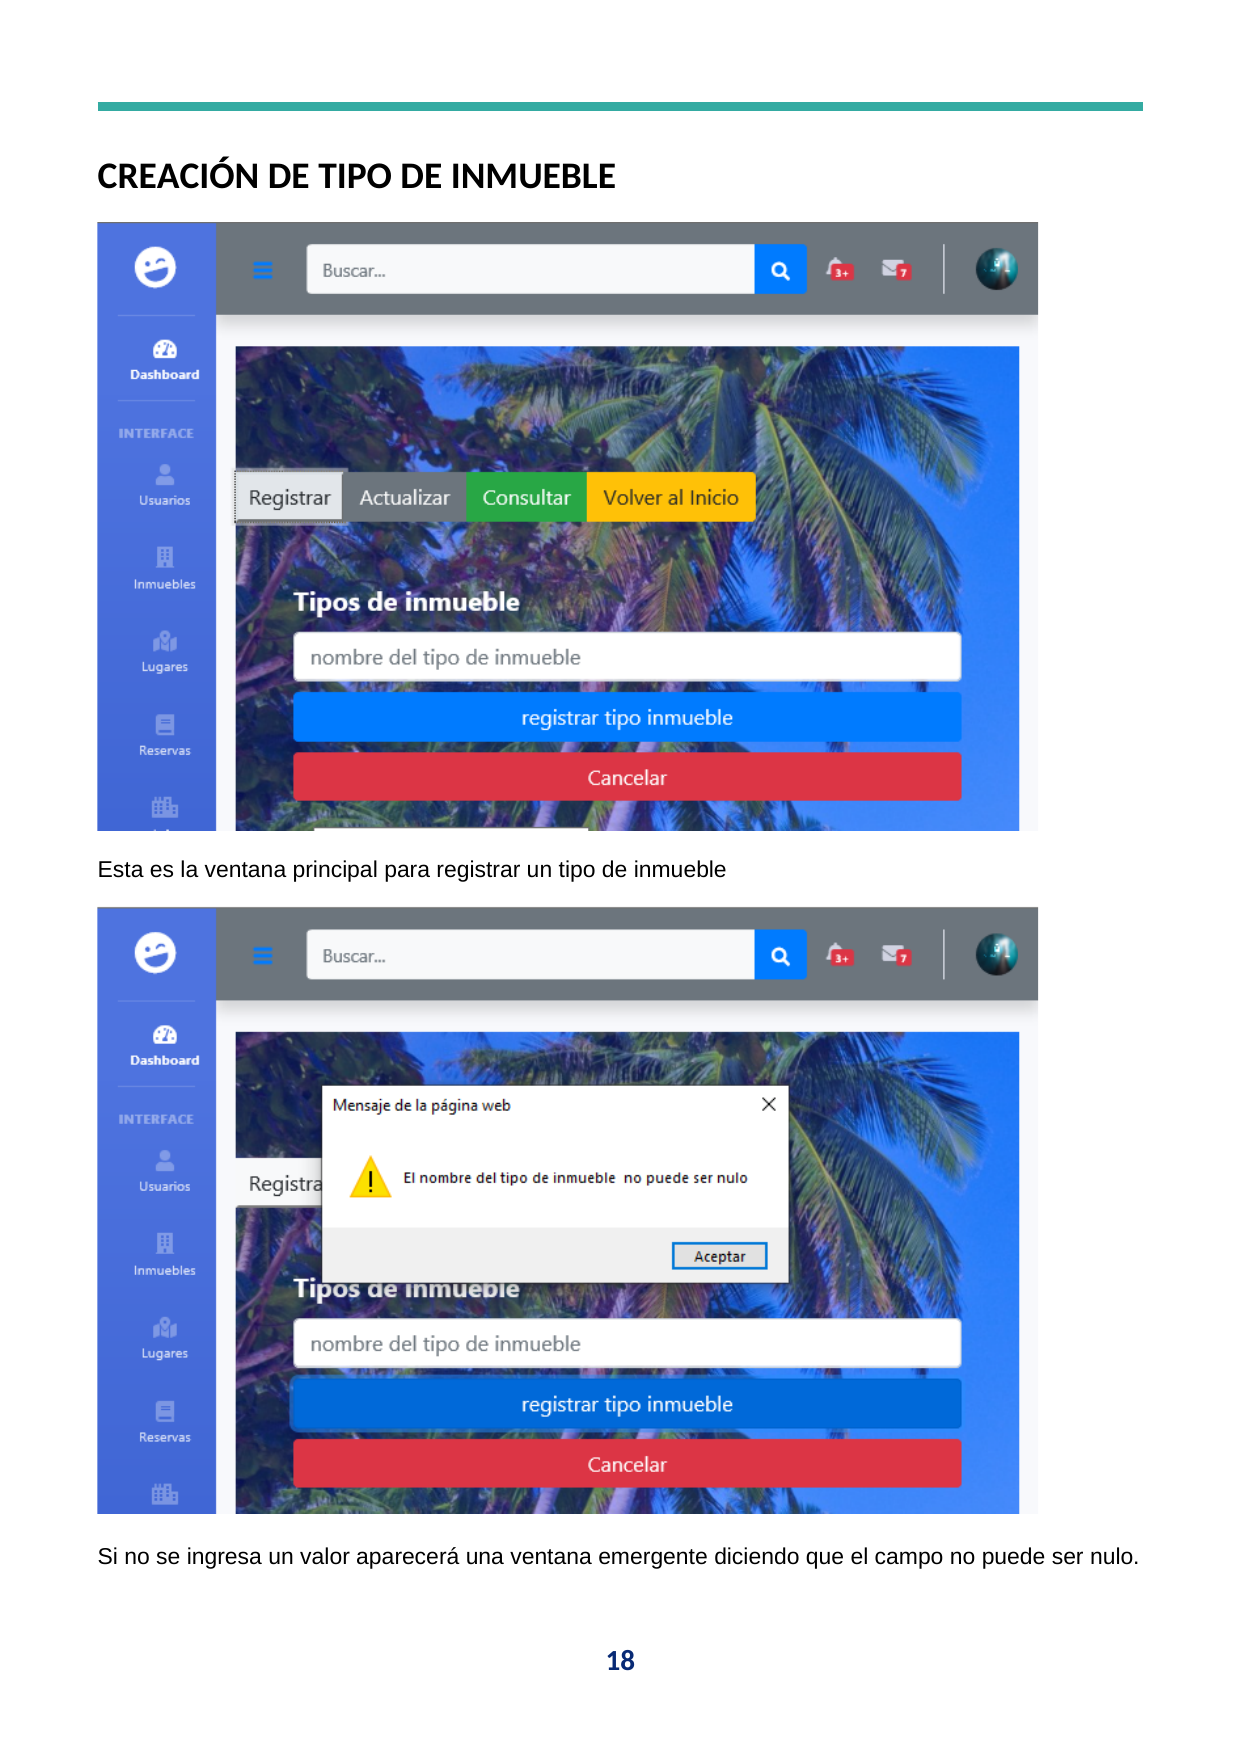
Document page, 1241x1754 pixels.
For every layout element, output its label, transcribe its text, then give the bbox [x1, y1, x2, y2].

text CREACIÓN DE TIPO DE INMUEBLE [97, 152, 1143, 198]
text Si no se ingresa un valor aparecerá una ventana emergente diciendo que el campo no puede ser nulo. [97, 1543, 1143, 1569]
picture [97, 222, 1039, 831]
picture [97, 906, 1039, 1514]
text Esta es la ventana principal para registrar un tipo de inmueble [97, 856, 1143, 882]
